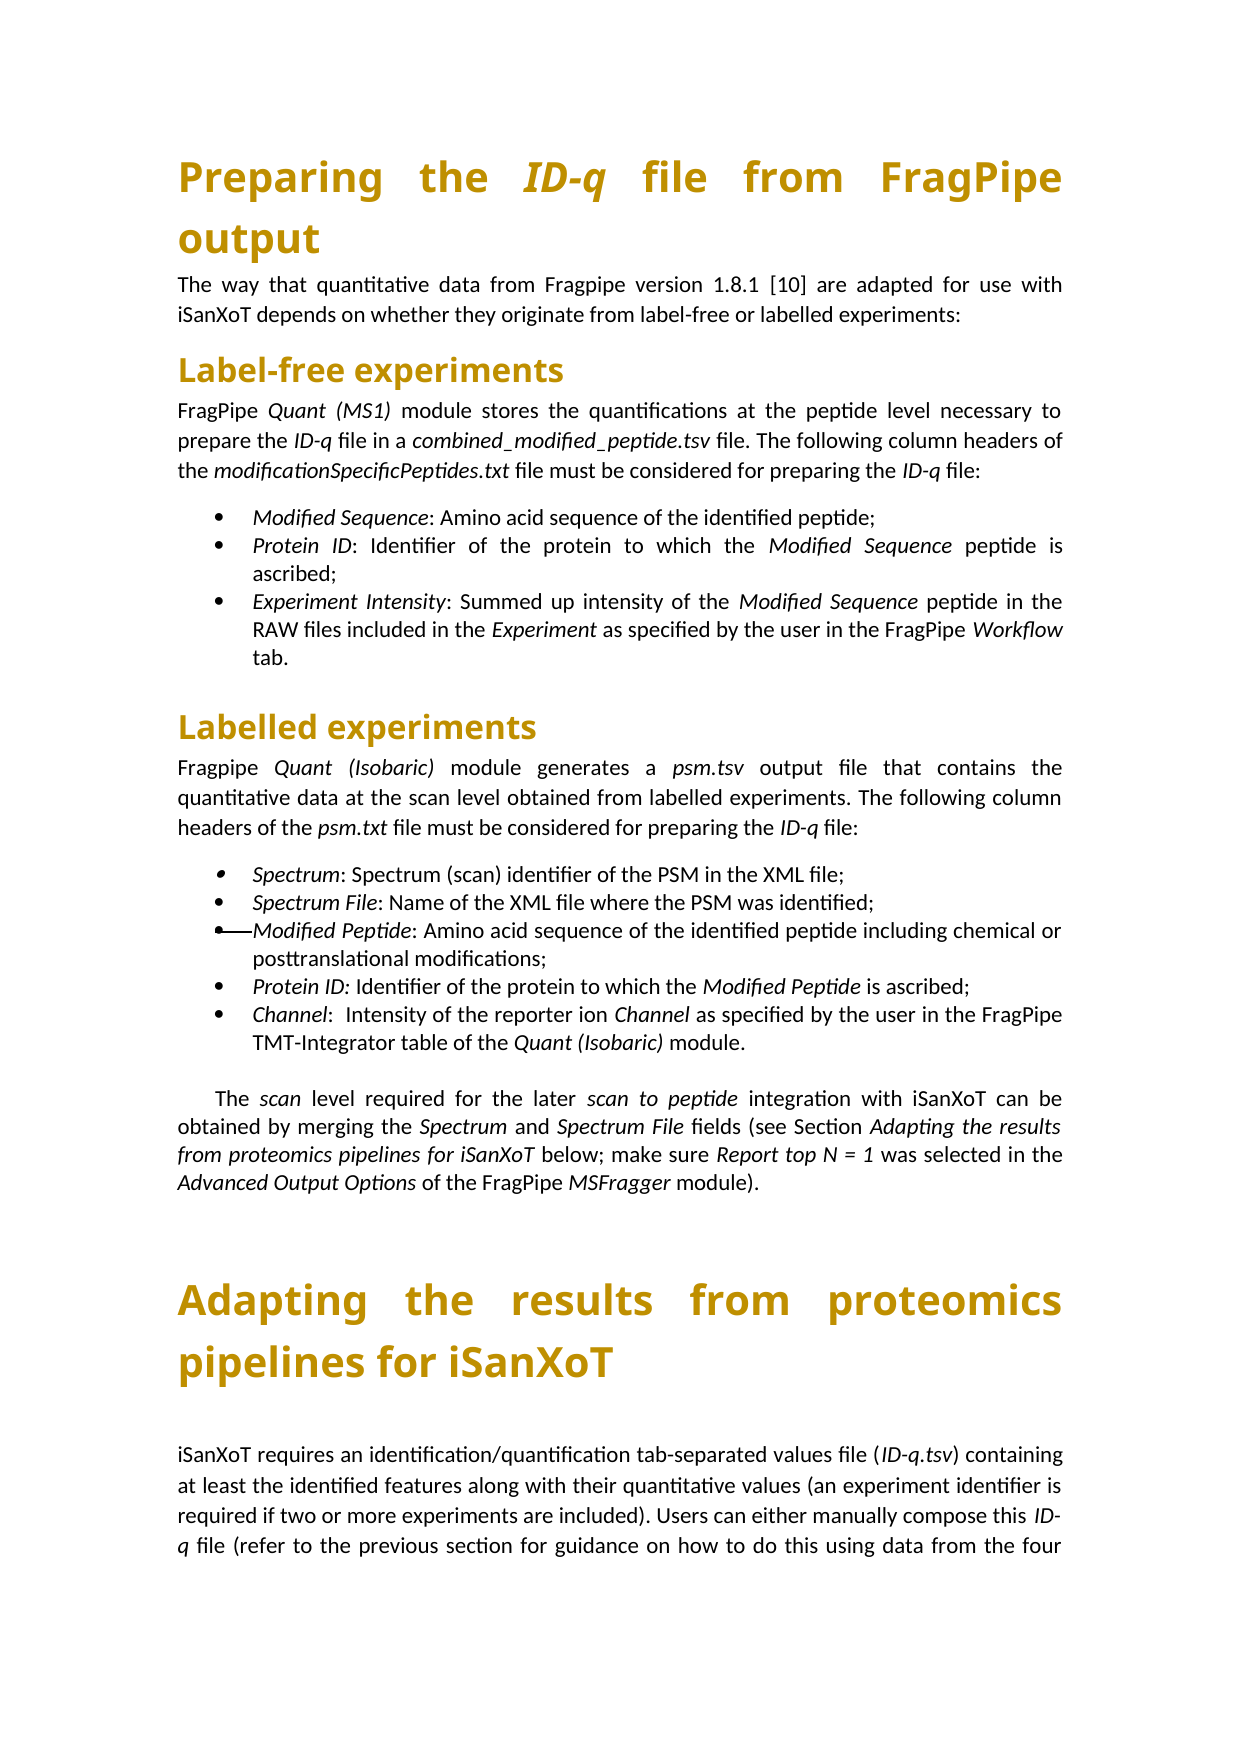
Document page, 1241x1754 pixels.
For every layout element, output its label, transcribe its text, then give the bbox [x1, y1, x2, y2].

list Modified Peptide: Amino acid sequence of the identified peptide including chemical or posttranslational modifications; [215, 916, 1063, 972]
list Channel: Intensity of the reporter ion Channel as specified by the user in the FragPipe TMT-Integrator table of the Quant (Isobaric) module. [215, 1000, 1063, 1056]
subtitle Adapting the results from proteomics pipelines for iSanXoT [177, 1271, 1063, 1389]
text The way that quantitative data from Fragpipe version 1.8.1 [10] are adapted for use with iSanXoT depends on whether they originate from label-free or labelled experiments: [177, 270, 1063, 328]
subtitle Preparing the ID-q file from FragPipe output [177, 148, 1063, 266]
list Protein ID: Identifier of the protein to which the Modified Peptide is ascribed; [215, 972, 1063, 1000]
subtitle Labelled experiments [177, 704, 1063, 749]
list Spectrum File: Name of the XML file where the PSM was identified; [215, 888, 1063, 916]
text The scan level required for the later scan to peptide integration with iSanXoT can be obtained by merging the Spectrum and Spectrum File fields (see Section Adapting the results from proteomics pipelines for iSanXoT below; make sure Report top N = 1 was selected in the Advanced Output Options of the FragPipe MSFragger module). [177, 1084, 1063, 1196]
subtitle Label-free experiments [177, 347, 1063, 393]
text FragPipe Quant (MS1) module stores the quantifications at the peptide level necessary to prepare the ID-q file in a combined_modified_peptide.tsv file. The following column headers of the modificationSpecificPeptides.txt file must be considered for preparing the ID-q file: [177, 396, 1063, 484]
list Spectrum: Spectrum (scan) identifier of the PSM in the XML file; [215, 860, 1063, 888]
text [177, 1441, 1063, 1559]
list Modified Sequence: Amino acid sequence of the identified peptide; [215, 503, 1063, 531]
text Fragpipe Quant (Isobaric) module generates a psm.tsv output file that contains the quantitative data at the scan level obtained from labelled experiments. The following column headers of the psm.txt file must be considered for preparing the ID-q file: [177, 753, 1063, 841]
list Protein ID: Identifier of the protein to which the Modified Sequence peptide is ascribed; [215, 531, 1063, 587]
list Experiment Intensity: Summed up intensity of the Modified Sequence peptide in the RAW files included in the Experiment as specified by the user in the FragPipe Workflow tab. [215, 587, 1063, 672]
